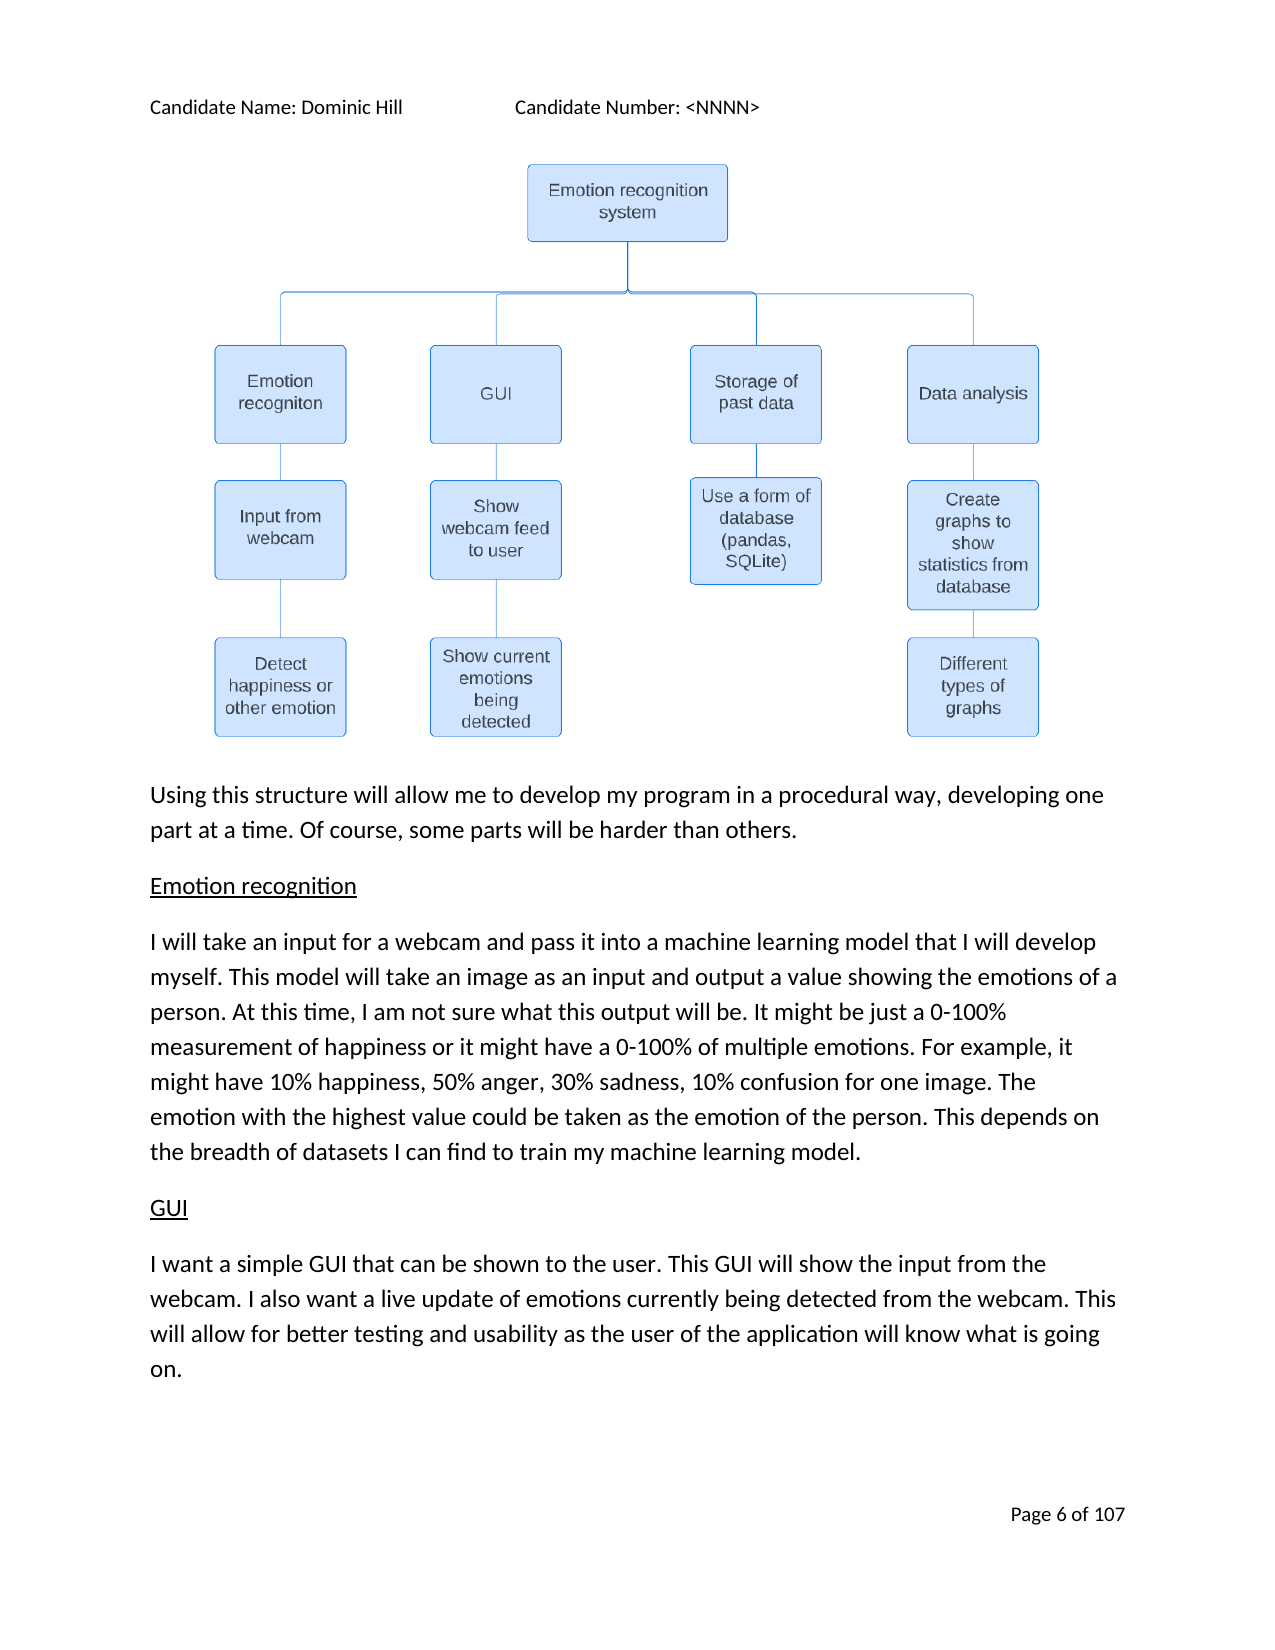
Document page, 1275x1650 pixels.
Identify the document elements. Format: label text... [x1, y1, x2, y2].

text I will take an input for a webcam and pass it into a machine learning model that I will develop myself. This model will take an image as an input and output a value showing the emotions of a person. At this time, I am not sure what this output will be. It might be just a 0-100% measurement of happiness or it might have a 0-100% of multiple emotions. For example, it might have 10% happiness, 50% anger, 30% sadness, 10% confusion for one image. The emotion with the highest value could be taken as the emotion of the person. This depends on the breadth of datasets I can find to train my machine learning model. [150, 926, 1125, 1167]
text I want a simple GUI that can be shown to the user. This GUI will show the input from the webcam. I also want a live update of emotions currently being detected from the webcam. This will allow for better testing and usability as the user of the application will know what is going on. [150, 1248, 1125, 1383]
text GUI [150, 1192, 1125, 1223]
picture [150, 120, 1125, 755]
text Emotion recognition [150, 870, 1125, 901]
text Using this structure will allow me to develop my program in a procedural way, developing one part at a time. Of course, some parts will be harder than others. [150, 779, 1125, 845]
